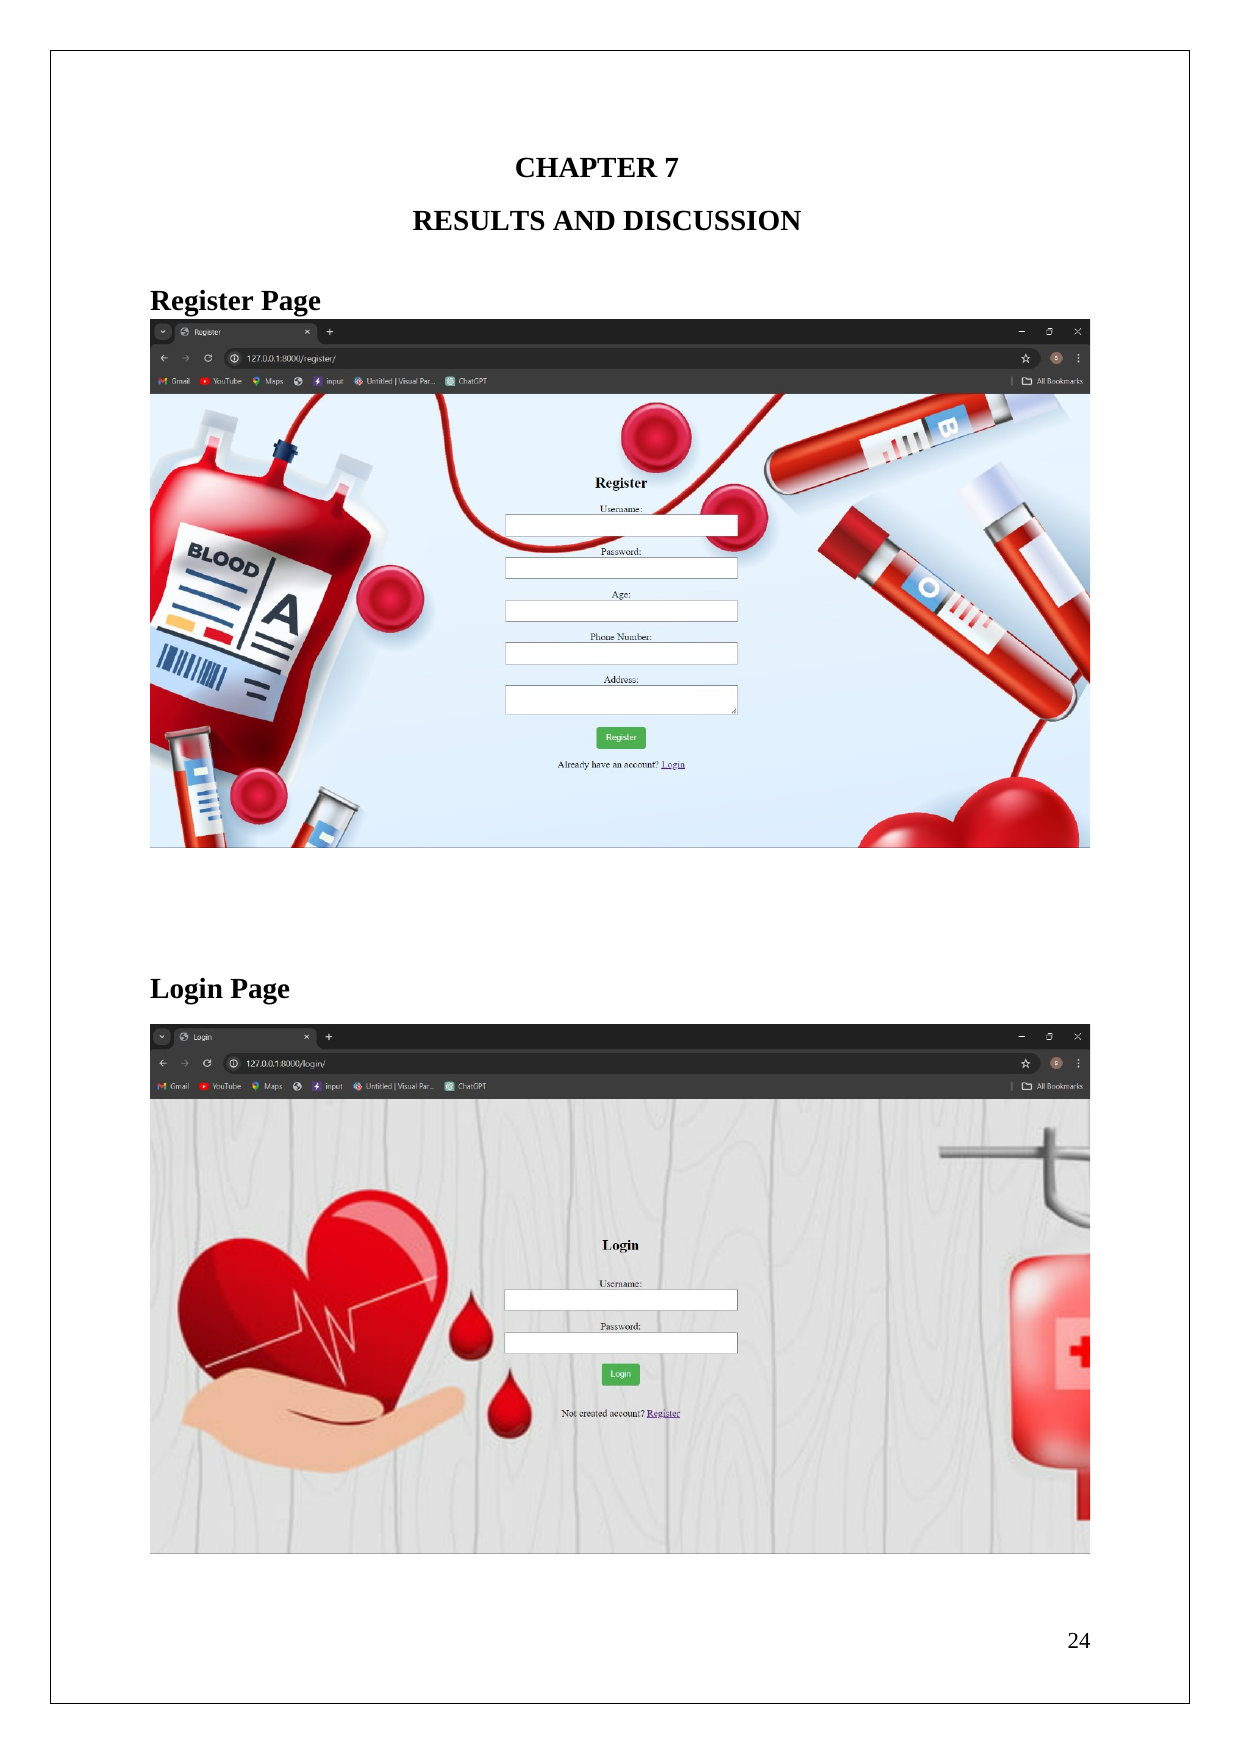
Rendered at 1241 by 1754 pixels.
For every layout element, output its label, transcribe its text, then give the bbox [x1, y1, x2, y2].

text CHAPTER 7 [150, 150, 1090, 183]
picture [150, 319, 1091, 848]
text Login Page [150, 972, 1090, 1005]
text RESULTS AND DISCUSSION [150, 203, 1090, 265]
text Register Page [150, 283, 1090, 319]
picture [150, 1024, 1091, 1554]
